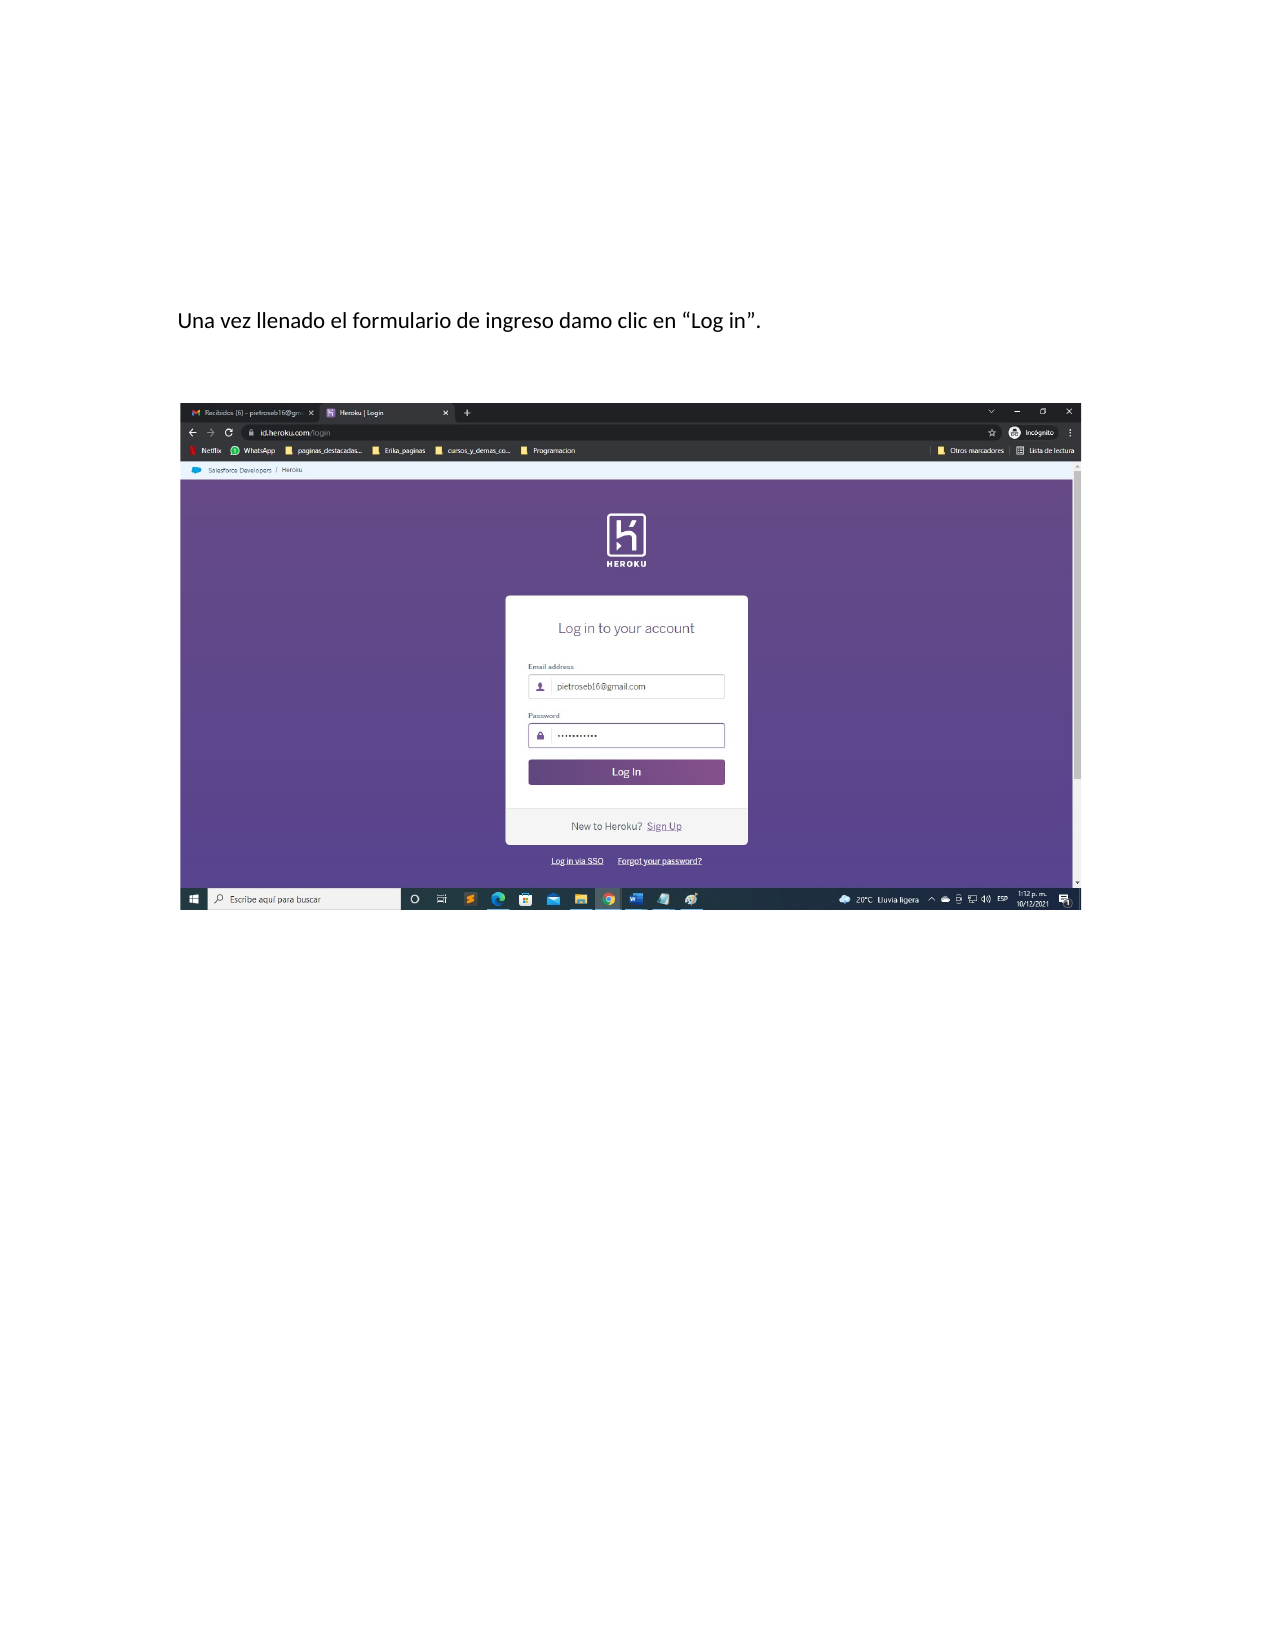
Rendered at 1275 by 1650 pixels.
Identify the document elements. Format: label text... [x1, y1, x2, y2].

picture [180, 403, 1082, 910]
text Una vez llenado el formulario de ingreso damo clic en “Log in”. [177, 306, 1225, 334]
